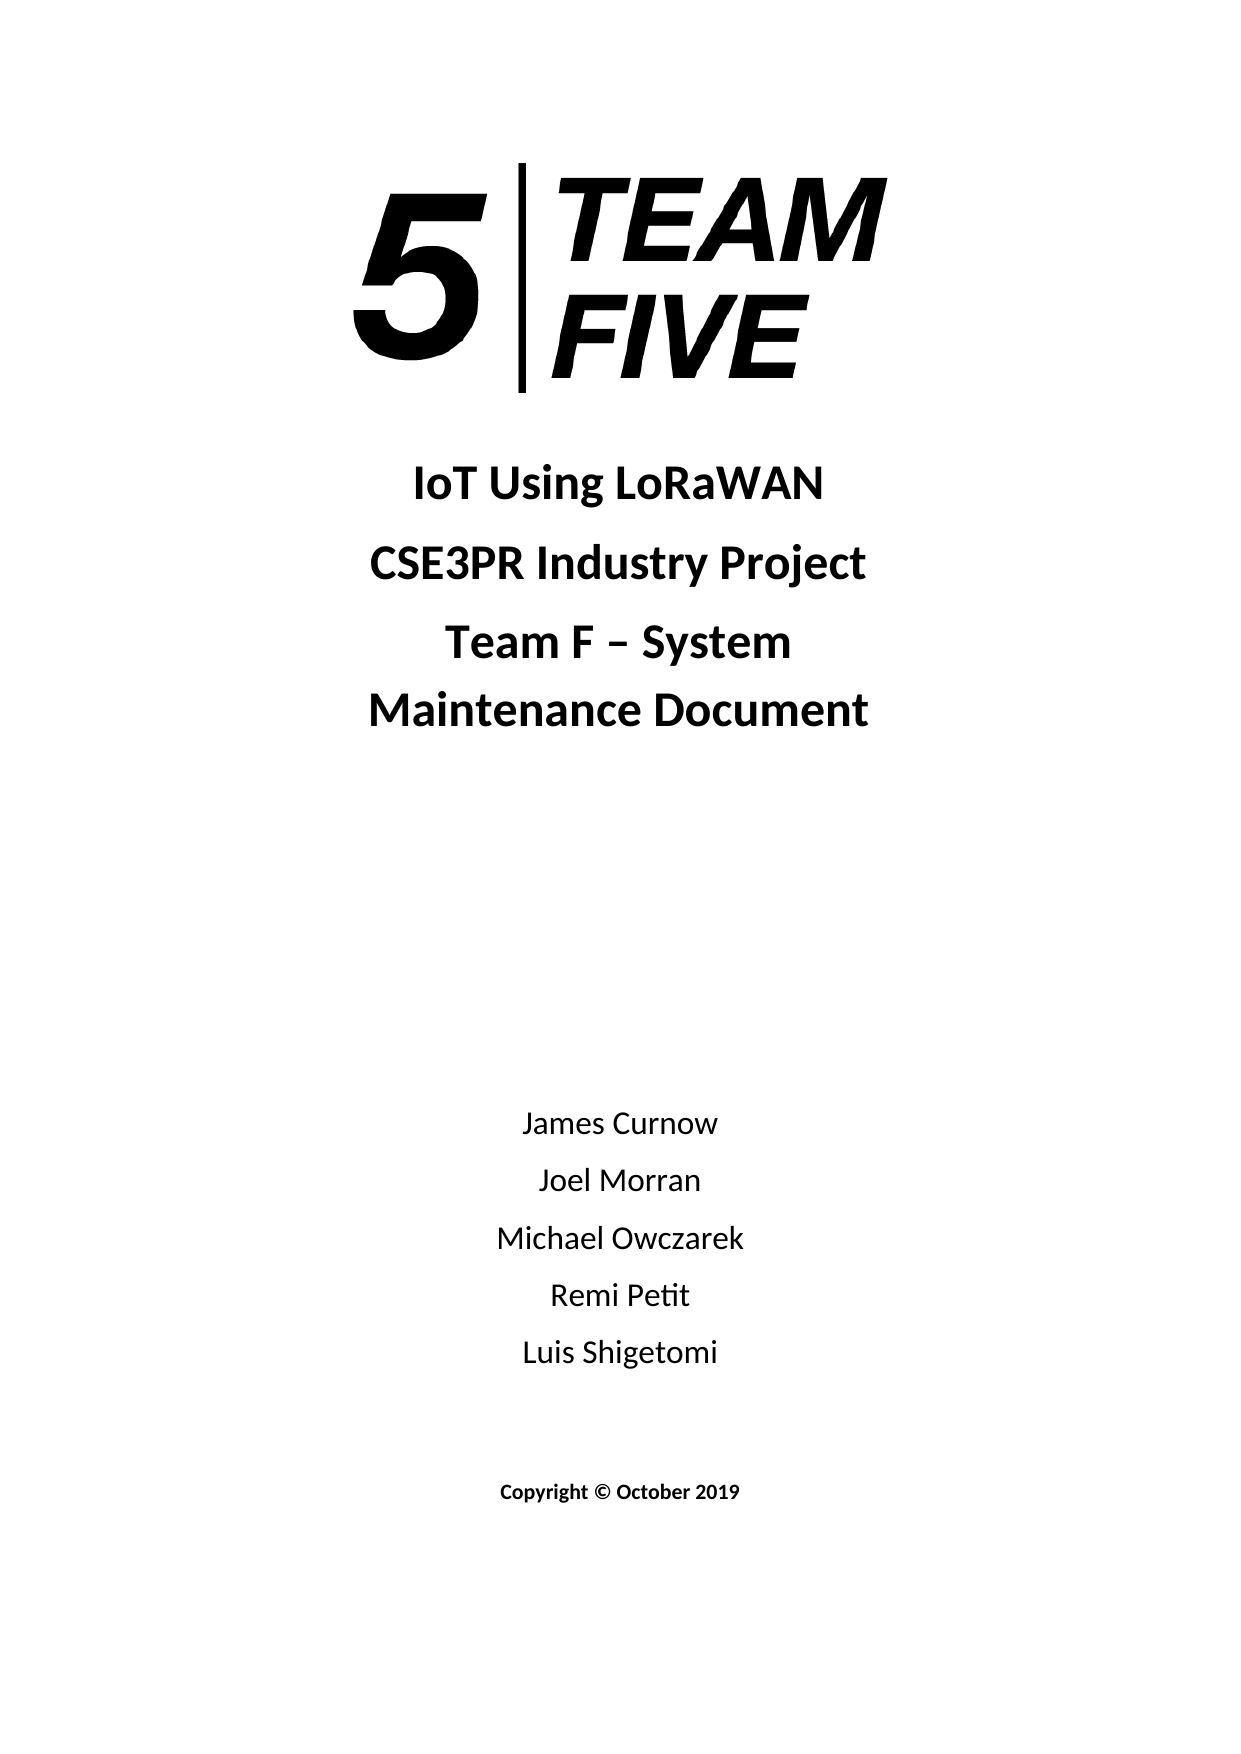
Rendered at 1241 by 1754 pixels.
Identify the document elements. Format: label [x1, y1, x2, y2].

picture [348, 155, 891, 398]
